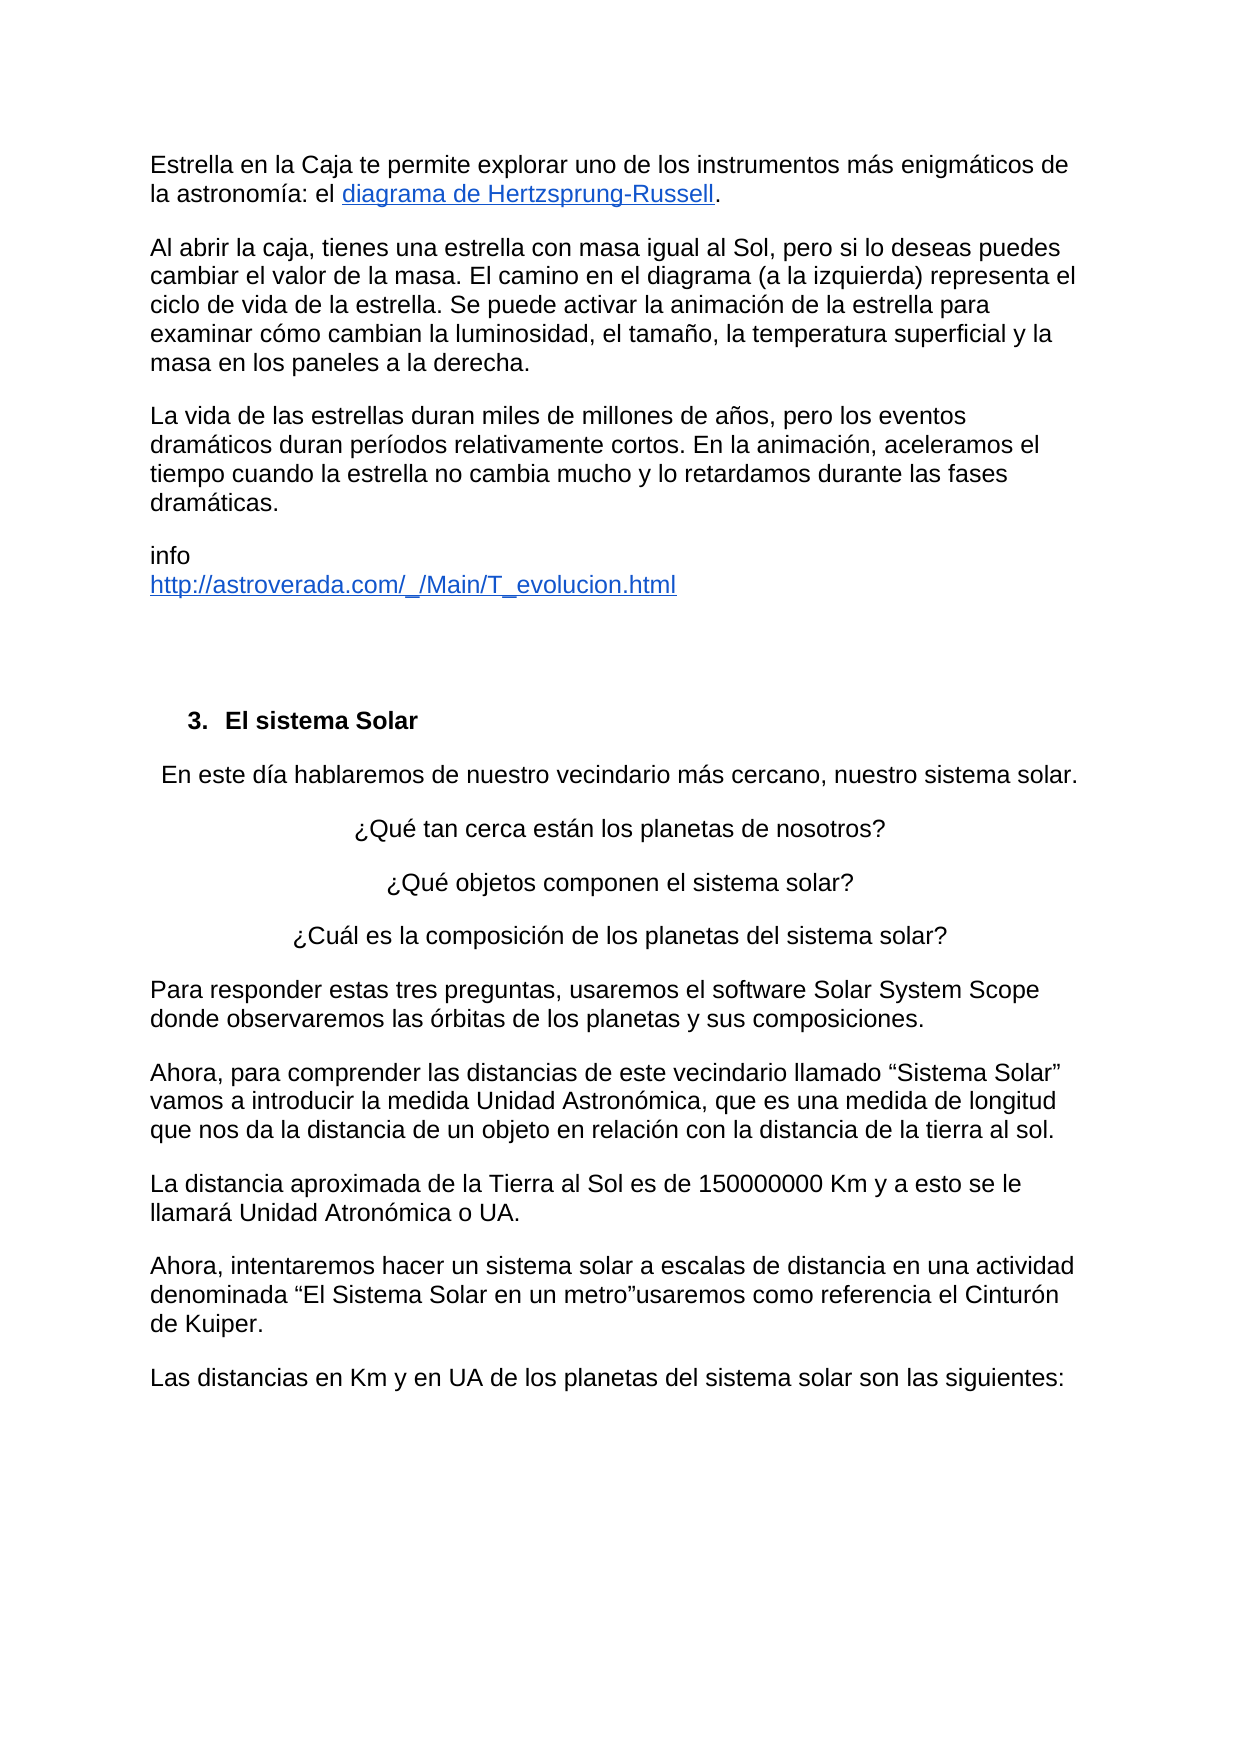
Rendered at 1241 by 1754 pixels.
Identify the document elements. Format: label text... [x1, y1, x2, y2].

text En este día hablaremos de nuestro vecindario más cercano, nuestro sistema solar. [150, 760, 1090, 789]
text http://astroverada.com/_/Main/T_evolucion.html [150, 570, 1090, 599]
text Ahora, para comprender las distancias de este vecindario llamado “Sistema Solar” vamos a introducir la medida Unidad Astronómica, que es una medida de longitud que nos da la distancia de un objeto en relación con la distancia de la tierra al sol. [150, 1057, 1090, 1144]
text La vida de las estrellas duran miles de millones de años, pero los eventos dramáticos duran períodos relativamente cortos. En la animación, aceleramos el tiempo cuando la estrella no cambia mucho y lo retardamos durante las fases dramáticas. [150, 401, 1090, 516]
list El sistema Solar [187, 706, 1090, 735]
text Al abrir la caja, tienes una estrella con masa igual al Sol, pero si lo deseas puedes cambiar el valor de la masa. El camino en el diagrama (a la izquierda) representa el ciclo de vida de la estrella. Se puede activar la animación de la estrella para examinar cómo cambian la luminosidad, el tamaño, la temperatura superficial y la masa en los paneles a la derecha. [150, 232, 1090, 376]
text Las distancias en Km y en UA de los planetas del sistema solar son las siguientes: [150, 1362, 1090, 1391]
text ¿Qué tan cerca están los planetas de nosotros? [150, 814, 1090, 842]
text Ahora, intentaremos hacer un sistema solar a escalas de distancia en una actividad denominada “El Sistema Solar en un metro”usaremos como referencia el Cinturón de Kuiper. [150, 1251, 1090, 1337]
text Para responder estas tres preguntas, usaremos el software Solar System Scope donde observaremos las órbitas de los planetas y sus composiciones. [150, 975, 1090, 1032]
text La distancia aproximada de la Tierra al Sol es de 150000000 Km y a esto se le llamará Unidad Atronómica o UA. [150, 1169, 1090, 1226]
text ¿Qué objetos componen el sistema solar? [150, 867, 1090, 896]
text Estrella en la Caja te permite explorar uno de los instrumentos más enigmáticos de la astronomía: el diagrama de Hertzsprung-Russell. [150, 150, 1090, 207]
text ¿Cuál es la composición de los planetas del sistema solar? [150, 921, 1090, 950]
text info [150, 541, 1090, 570]
